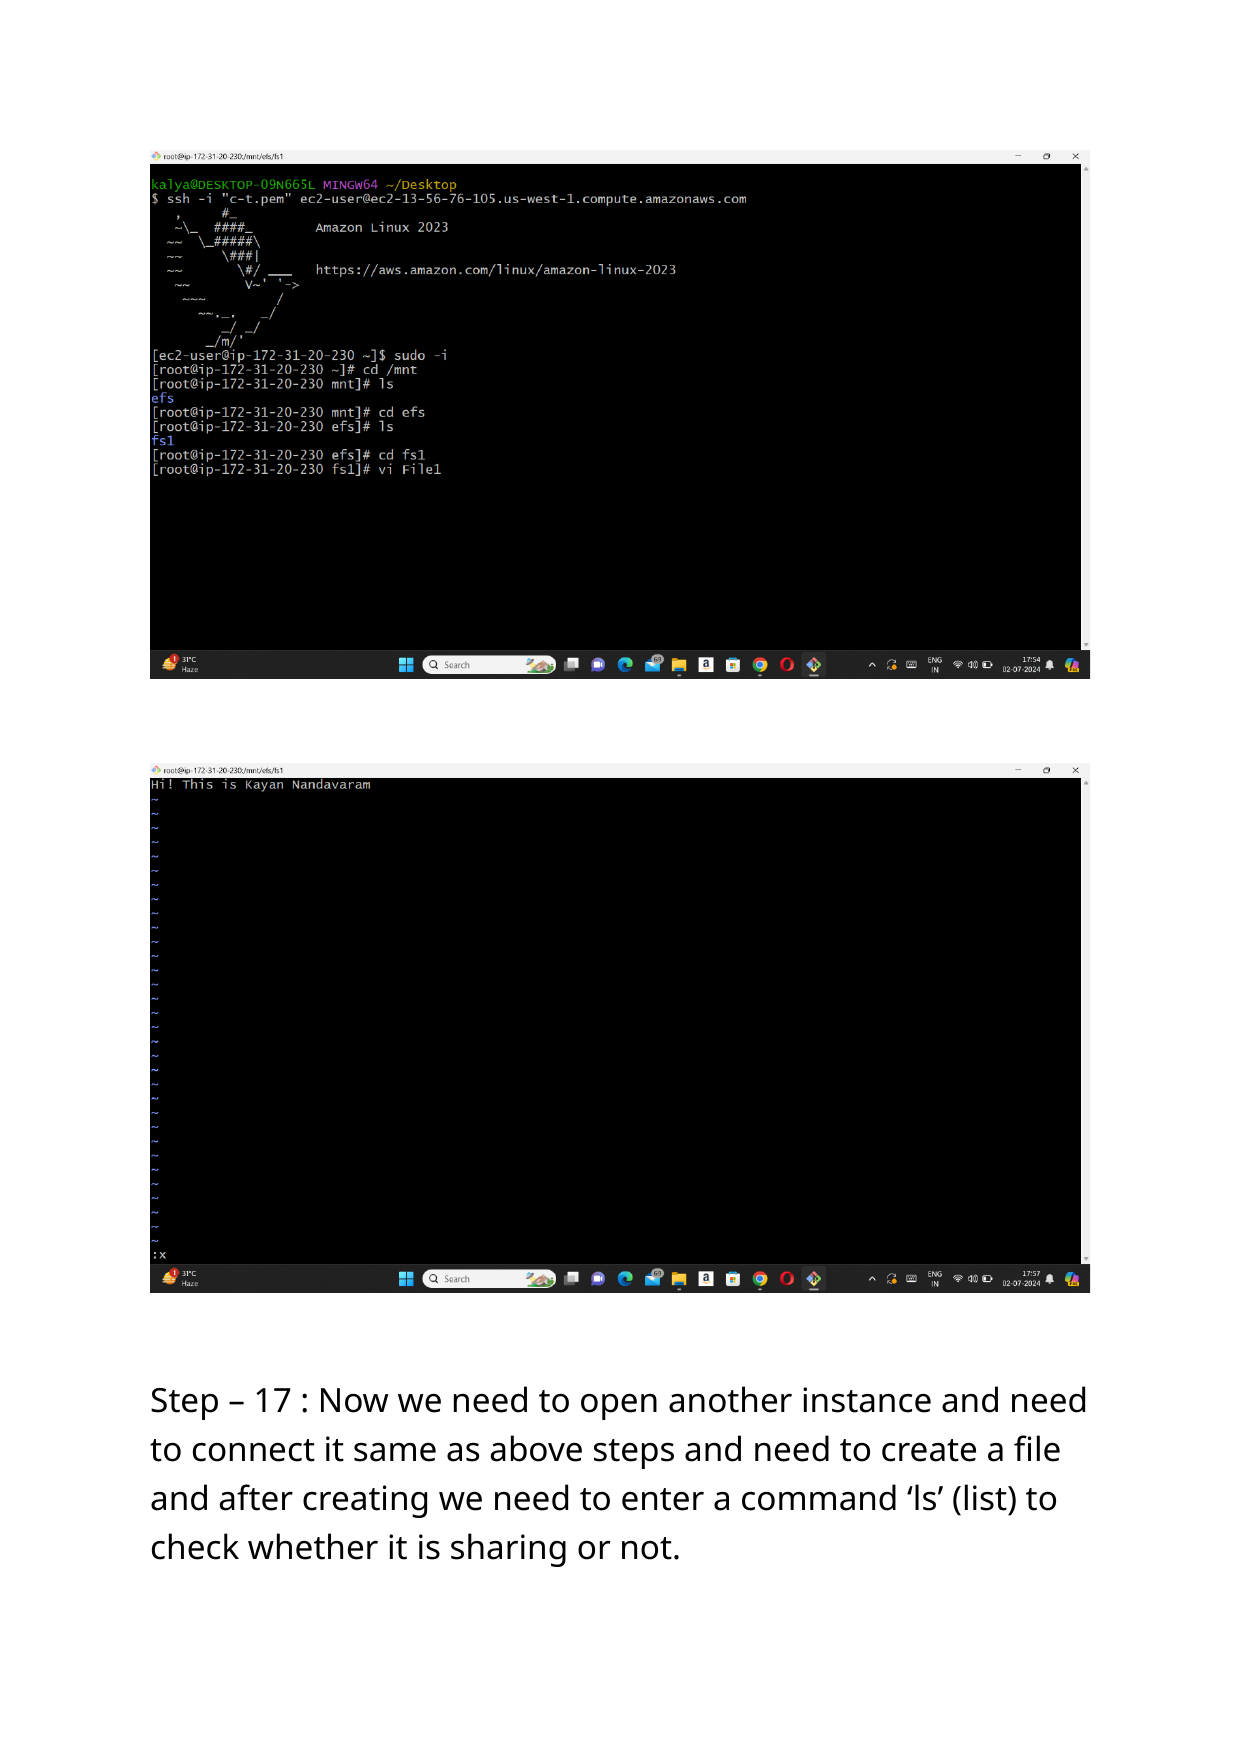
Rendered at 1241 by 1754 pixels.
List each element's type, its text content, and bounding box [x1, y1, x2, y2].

picture [150, 763, 1091, 1293]
text Step – 17 : Now we need to open another instance and need to connect it same as above steps and need to create a file and after creating we need to enter a command ‘ls’ (list) to check whether it is sharing or not. [150, 1377, 1090, 1569]
picture [150, 150, 1091, 679]
